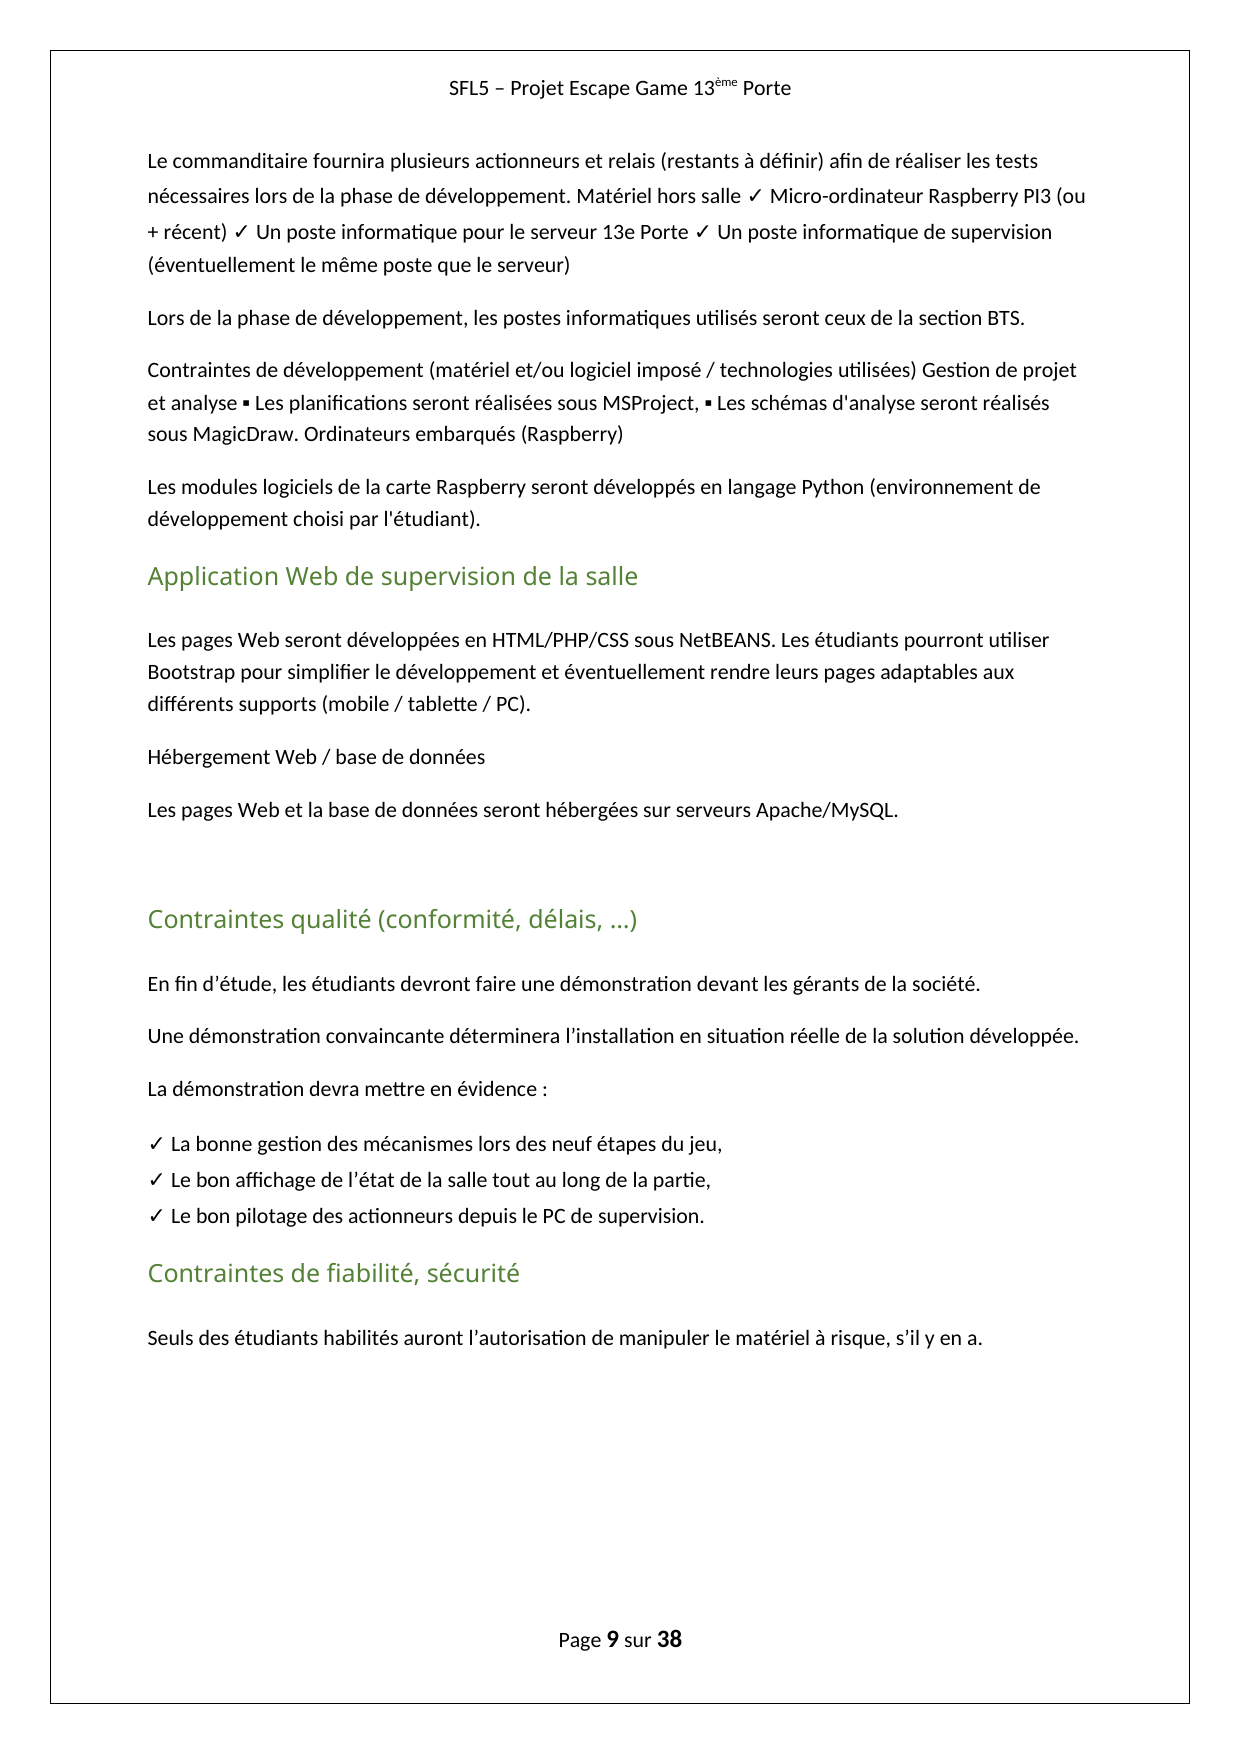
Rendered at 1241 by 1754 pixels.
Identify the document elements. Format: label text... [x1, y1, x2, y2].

text Le commanditaire fournira plusieurs actionneurs et relais (restants à définir) afin de réaliser les tests nécessaires lors de la phase de développement. Matériel hors salle ✓ Micro-ordinateur Raspberry PI3 (ou + récent) ✓ Un poste informatique pour le serveur 13e Porte ✓ Un poste informatique de supervision (éventuellement le même poste que le serveur) [147, 148, 1093, 278]
subtitle Application Web de supervision de la salle [147, 558, 1093, 626]
text ✓ La bonne gestion des mécanismes lors des neuf étapes du jeu, ✓ Le bon affichage de l’état de la salle tout au long de la partie, ✓ Le bon pilotage des actionneurs depuis le PC de supervision. [147, 1128, 1093, 1229]
text Les modules logiciels de la carte Raspberry seront développés en langage Python (environnement de développement choisi par l'étudiant). [147, 473, 1093, 532]
subtitle Contraintes de fiabilité, sécurité [147, 1256, 1093, 1324]
text Seuls des étudiants habilités auront l’autorisation de manipuler le matériel à risque, s’il y en a. [147, 1324, 1093, 1351]
text Une démonstration convaincante déterminera l’installation en situation réelle de la solution développée. [147, 1022, 1093, 1049]
text Les pages Web seront développées en HTML/PHP/CSS sous NetBEANS. Les étudiants pourront utiliser Bootstrap pour simplifier le développement et éventuellement rendre leurs pages adaptables aux différents supports (mobile / tablette / PC). [147, 626, 1093, 717]
text Lors de la phase de développement, les postes informatiques utilisés seront ceux de la section BTS. [147, 304, 1093, 331]
text Les pages Web et la base de données seront hébergées sur serveurs Apache/MySQL. [147, 796, 1093, 823]
text La démonstration devra mettre en évidence : [147, 1075, 1093, 1102]
text Contraintes de développement (matériel et/ou logiciel imposé / technologies utilisées) Gestion de projet et analyse ▪ Les planifications seront réalisées sous MSProject, ▪ Les schémas d'analyse seront réalisés sous MagicDraw. Ordinateurs embarqués (Raspberry) [147, 357, 1093, 447]
subtitle Contraintes qualité (conformité, délais, …) [147, 902, 1093, 970]
text Hébergement Web / base de données [147, 743, 1093, 770]
text En fin d’étude, les étudiants devront faire une démonstration devant les gérants de la société. [147, 970, 1093, 996]
